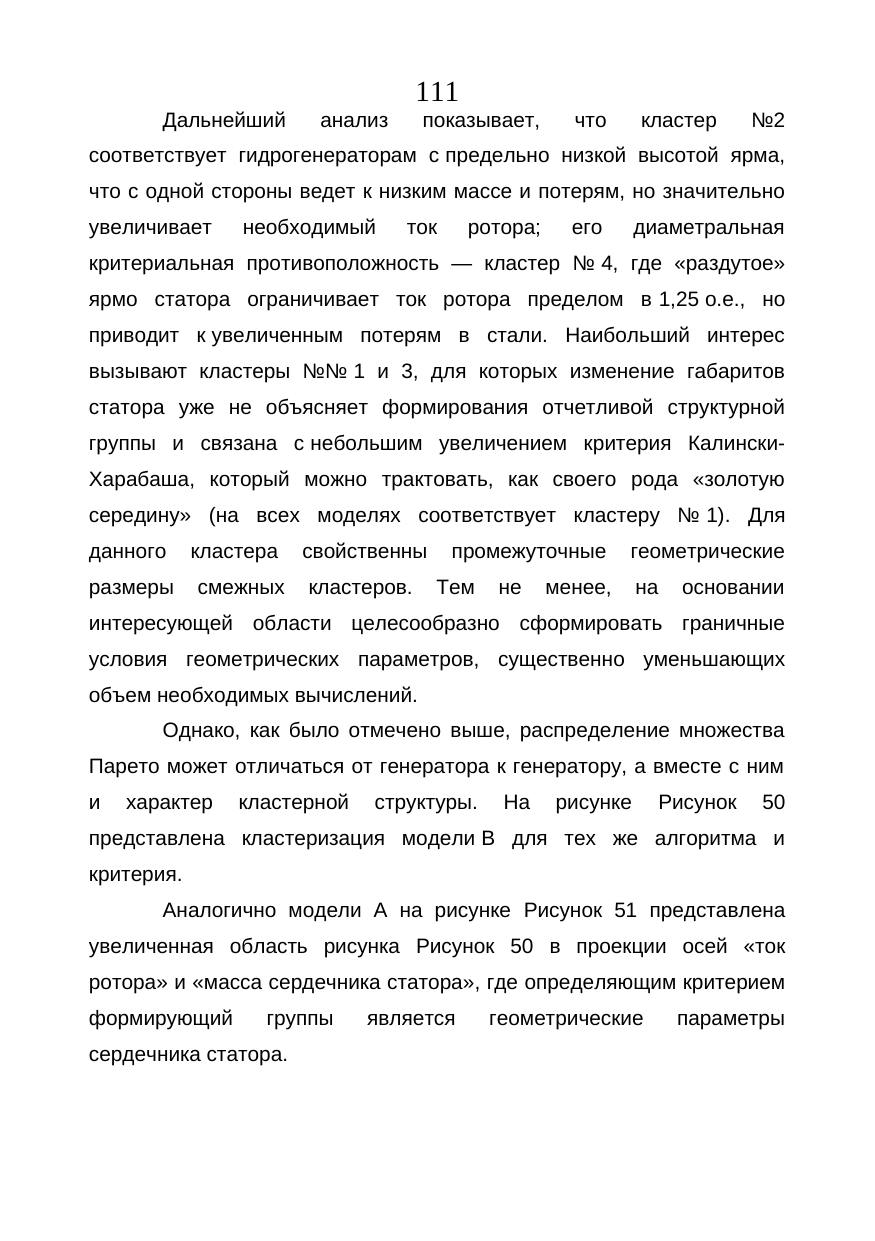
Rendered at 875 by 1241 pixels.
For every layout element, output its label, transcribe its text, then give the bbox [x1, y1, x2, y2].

text Аналогично модели А на рисунке 51 представлена увеличенная область рисунка 50 в проекции осей «ток ротора» и «масса сердечника статора», где определяющим критерием формирующий группы является геометрические параметры сердечника статора. [89, 898, 785, 1066]
text Дальнейший анализ показывает, что кластер №2 соответствует гидрогенераторам с предельно низкой высотой ярма, что с одной стороны ведет к низким массе и потерям, но значительно увеличивает необходимый ток ротора; его диаметральная критериальная противоположность — кластер № 4, где «раздутое» ярмо статора ограничивает ток ротора пределом в 1,25 о.е., но приводит к увеличенным потерям в стали. Наибольший интерес вызывают кластеры №№ 1 и 3, для которых изменение габаритов статора уже не объясняет формирования отчетливой структурной группы и связана с небольшим увеличением критерия Калински-Харабаша, который можно трактовать, как своего рода «золотую середину» (на всех моделях соответствует кластеру № 1). Для данного кластера свойственны промежуточные геометрические размеры смежных кластеров. Тем не менее, на основании интересующей области целесообразно сформировать граничные условия геометрических параметров, существенно уменьшающих объем необходимых вычислений. [89, 107, 785, 706]
text Однако, как было отмечено выше, распределение множества Парето может отличаться от генератора к генератору, а вместе с ним и характер кластерной структуры. На рисунке 50 представлена кластеризация модели В для тех же алгоритма и критерия. [89, 718, 785, 886]
